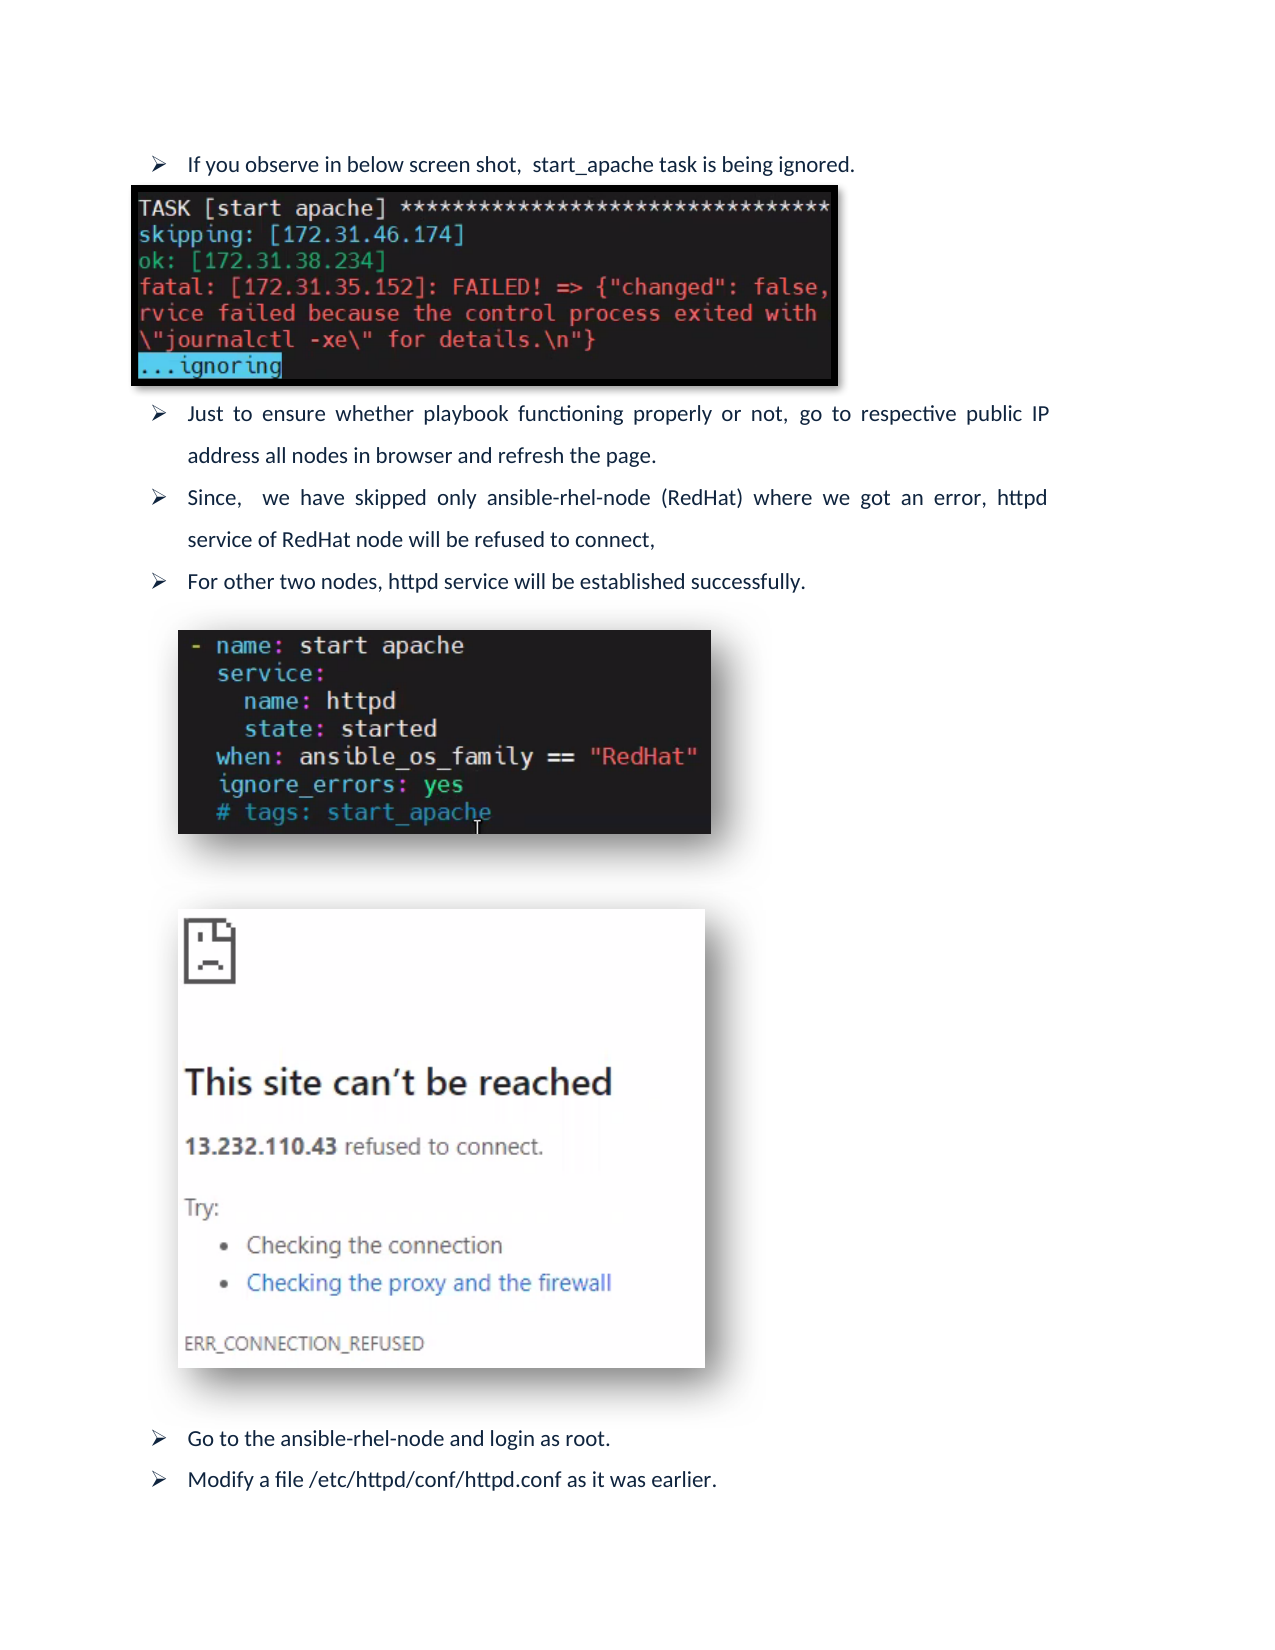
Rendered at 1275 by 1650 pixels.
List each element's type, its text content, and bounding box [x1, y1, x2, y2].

picture [138, 192, 831, 379]
list If you observe in below screen shot, start_apache task is being ignored. [150, 150, 1050, 178]
list For other two nodes, httpd service will be established successfully. [150, 567, 1050, 595]
list Go to the ansible-rhel-node and login as root. [150, 1424, 1050, 1452]
picture [178, 909, 705, 1368]
picture [178, 630, 711, 834]
list Modify a file /etc/httpd/conf/httpd.conf as it was earlier. [150, 1466, 1050, 1494]
list Since, we have skipped only ansible-rhel-node (RedHat) where we got an error, httpd service of RedHat node will be refused to connect, [150, 483, 1050, 553]
list Just to ensure whether playbook functioning properly or not, go to respective public IP address all nodes in browser and refresh the page. [150, 399, 1050, 469]
